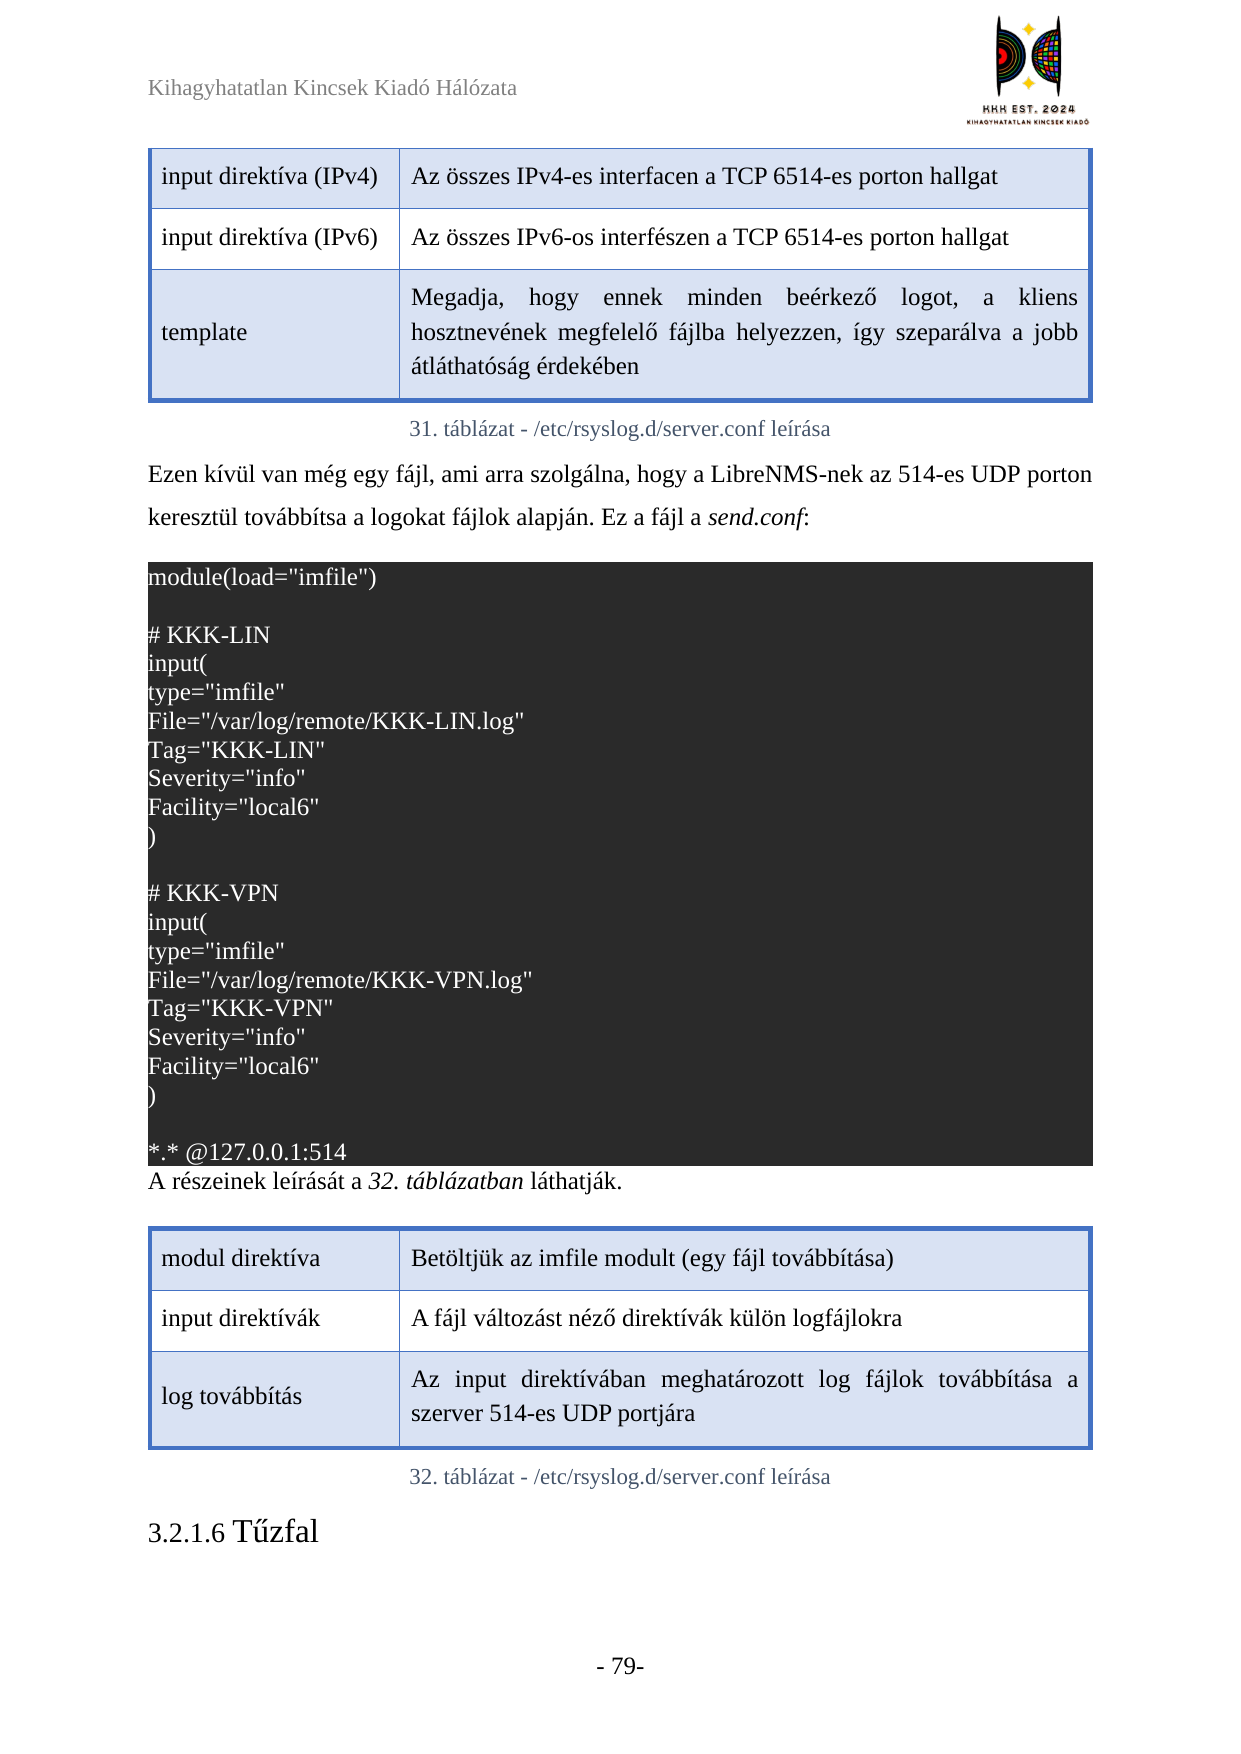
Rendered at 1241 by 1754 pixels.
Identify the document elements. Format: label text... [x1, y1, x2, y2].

text # KKK-VPN [148, 878, 1093, 907]
text File="/var/log/remote/KKK-LIN.log" [148, 706, 1093, 735]
text # KKK-LIN [148, 620, 1093, 648]
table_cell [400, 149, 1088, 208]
text 31. táblázat - /etc/rsyslog.d/server.conf leírása [148, 415, 1093, 442]
text Severity="info" [148, 763, 1093, 792]
text File="/var/log/remote/KKK-VPN.log" [148, 965, 1093, 993]
text ) [148, 821, 1093, 850]
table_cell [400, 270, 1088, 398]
text type="imfile" [148, 936, 1093, 965]
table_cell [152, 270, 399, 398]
text 32. táblázat - /etc/rsyslog.d/server.conf leírása [148, 1463, 1093, 1489]
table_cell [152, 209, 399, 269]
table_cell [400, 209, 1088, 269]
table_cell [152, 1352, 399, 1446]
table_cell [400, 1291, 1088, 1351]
text A részeinek leírását a 32. táblázatban láthatják. [148, 1166, 1093, 1195]
text *.* @127.0.0.1:514 [148, 1137, 1093, 1166]
picture [958, 4, 1094, 130]
text Tag="KKK-VPN" [148, 993, 1093, 1022]
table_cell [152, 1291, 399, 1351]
text Tag="KKK-LIN" [148, 735, 1093, 763]
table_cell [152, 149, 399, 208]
text ) [148, 1080, 1093, 1108]
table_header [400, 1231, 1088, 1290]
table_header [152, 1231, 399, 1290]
text type="imfile" [148, 677, 1093, 706]
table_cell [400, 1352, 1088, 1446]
text Facility="local6" [148, 1051, 1093, 1080]
text input( [148, 648, 1093, 677]
text 3.2.1.6 Tűzfal [148, 1511, 1093, 1549]
text input( [148, 907, 1093, 936]
text Ezen kívül van még egy fájl, ami arra szolgálna, hogy a LibreNMS-nek az 514-es UDP porton keresztül továbbítsa a logokat fájlok alapján. Ez a fájl a send.conf: [148, 459, 1093, 531]
text module(load="imfile") [148, 562, 1093, 591]
text Facility="local6" [148, 792, 1093, 821]
text Severity="info" [148, 1022, 1093, 1051]
